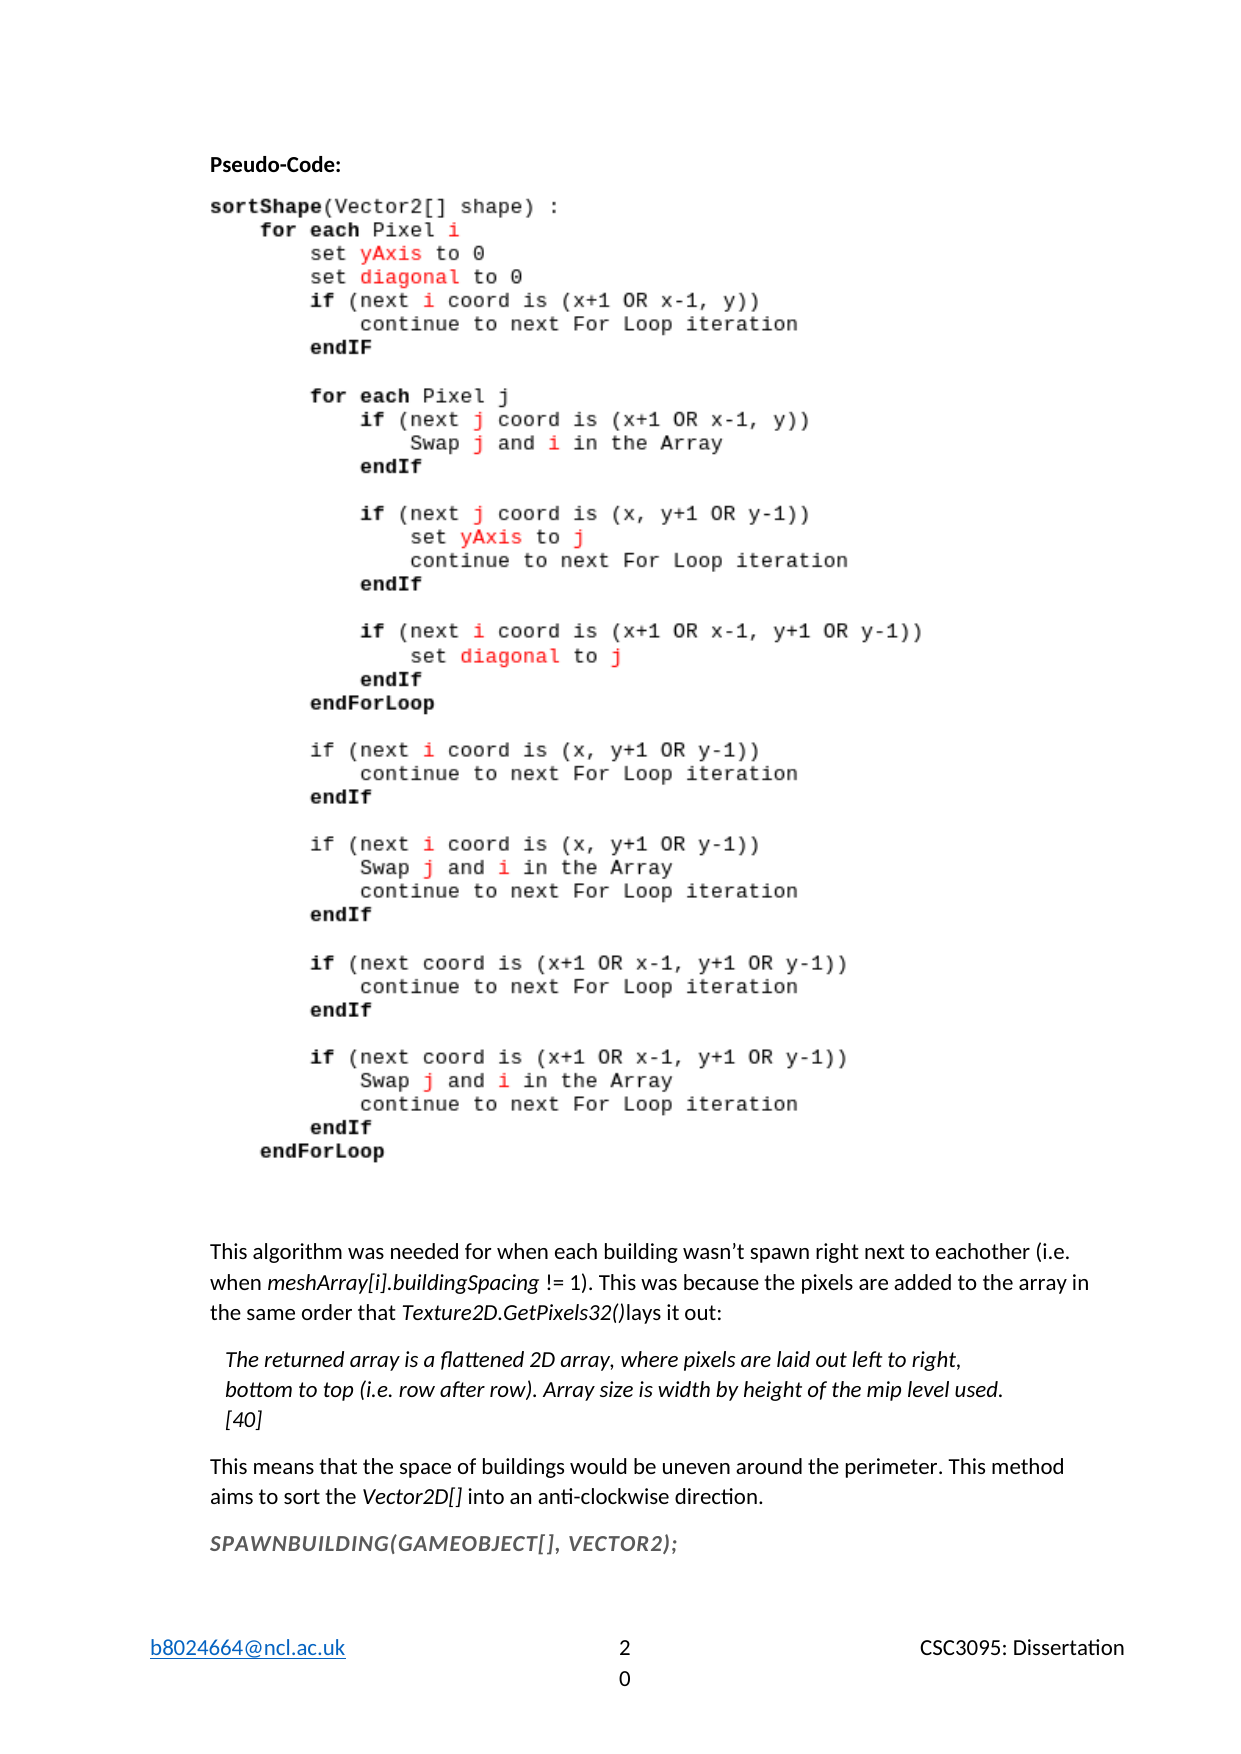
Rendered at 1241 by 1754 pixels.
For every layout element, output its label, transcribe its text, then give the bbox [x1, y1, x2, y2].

text Pseudo-Code: [210, 150, 1090, 178]
text This algorithm was needed for when each building wasn’t spawn right next to eachother (i.e. when meshArray[i].buildingSpacing != 1). This was because the pixels are added to the array in the same order that Texture2D.GetPixels32()lays it out: [210, 1237, 1090, 1326]
text This means that the space of buildings would be uneven around the perimeter. This method aims to sort the Vector2D[] into an anti-clockwise direction. [210, 1452, 1090, 1510]
subtitle SpawnBuilding(GameObject[], Vector2); [150, 1529, 1090, 1557]
text The returned array is a flattened 2D array, where pixels are laid out left to right, bottom to top (i.e. row after row). Array size is width by height of the mip level used. [225, 1345, 1015, 1433]
